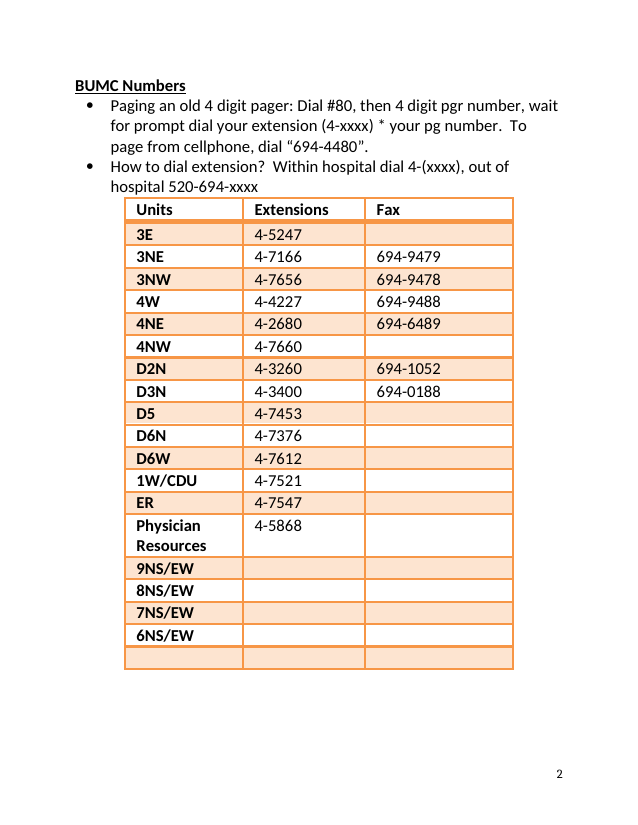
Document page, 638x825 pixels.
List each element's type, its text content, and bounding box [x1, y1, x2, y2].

table_cell D6W [126, 448, 242, 468]
table_cell 1W/CDU [126, 470, 242, 491]
table_cell D6N [126, 426, 242, 446]
table_cell 7NS/EW [126, 603, 242, 623]
text BUMC Numbers [75, 75, 562, 95]
table_cell [366, 470, 512, 491]
table_cell [244, 580, 364, 601]
table_cell ER [126, 493, 242, 513]
table_cell [366, 625, 512, 645]
table_cell [244, 648, 364, 668]
table_cell [366, 426, 512, 446]
table_cell [244, 558, 364, 578]
table_header Extensions [244, 199, 364, 219]
table_cell [366, 515, 512, 556]
table_cell 4-5868 [244, 515, 364, 556]
table_cell 4-4227 [244, 291, 364, 312]
table_cell [366, 580, 512, 601]
table_cell 4-7660 [244, 336, 364, 356]
table_cell 4-7547 [244, 493, 364, 513]
table_cell 4-3260 [244, 359, 364, 379]
table_cell [366, 493, 512, 513]
table_cell 3E [126, 224, 242, 244]
table_cell 4-7521 [244, 470, 364, 491]
table_cell 4-7612 [244, 448, 364, 468]
table_cell [366, 558, 512, 578]
list Paging an old 4 digit pager: Dial #80, then 4 digit pgr number, wait for prompt dial your extension (4-xxxx) * your pg number. To page from cellphone, dial “694-4480”. [87, 95, 562, 156]
table_cell 4NW [126, 336, 242, 356]
table_cell [366, 448, 512, 468]
table_cell 3NW [126, 269, 242, 289]
table_cell [244, 625, 364, 645]
table_cell 4-2680 [244, 314, 364, 334]
table_cell 694-6489 [366, 314, 512, 334]
table_cell D5 [126, 403, 242, 423]
table_cell 4-3400 [244, 381, 364, 401]
table_cell 694-9479 [366, 246, 512, 267]
table_cell 6NS/EW [126, 625, 242, 645]
table_cell 694-9488 [366, 291, 512, 312]
table_cell 4-7166 [244, 246, 364, 267]
table_cell 9NS/EW [126, 558, 242, 578]
table_cell 4-7376 [244, 426, 364, 446]
table_cell 4W [126, 291, 242, 312]
table_cell [244, 603, 364, 623]
table_cell 4-5247 [244, 224, 364, 244]
table_cell 694-9478 [366, 269, 512, 289]
table_cell [366, 403, 512, 423]
table_cell D3N [126, 381, 242, 401]
table_cell 4NE [126, 314, 242, 334]
table_cell [366, 648, 512, 668]
table_cell 694-0188 [366, 381, 512, 401]
table_header Fax [366, 199, 512, 219]
table_cell [366, 603, 512, 623]
table_cell 3NE [126, 246, 242, 267]
table_cell [126, 648, 242, 668]
table_cell [366, 224, 512, 244]
table_cell 694-1052 [366, 359, 512, 379]
table_header Units [126, 199, 242, 219]
table_cell 8NS/EW [126, 580, 242, 601]
table_cell Physician Resources [126, 515, 242, 556]
table_cell [366, 336, 512, 356]
list How to dial extension? Within hospital dial 4-(xxxx), out of hospital 520-694-xxxx [87, 156, 562, 197]
table_cell 4-7453 [244, 403, 364, 423]
table_cell 4-7656 [244, 269, 364, 289]
table_cell D2N [126, 359, 242, 379]
